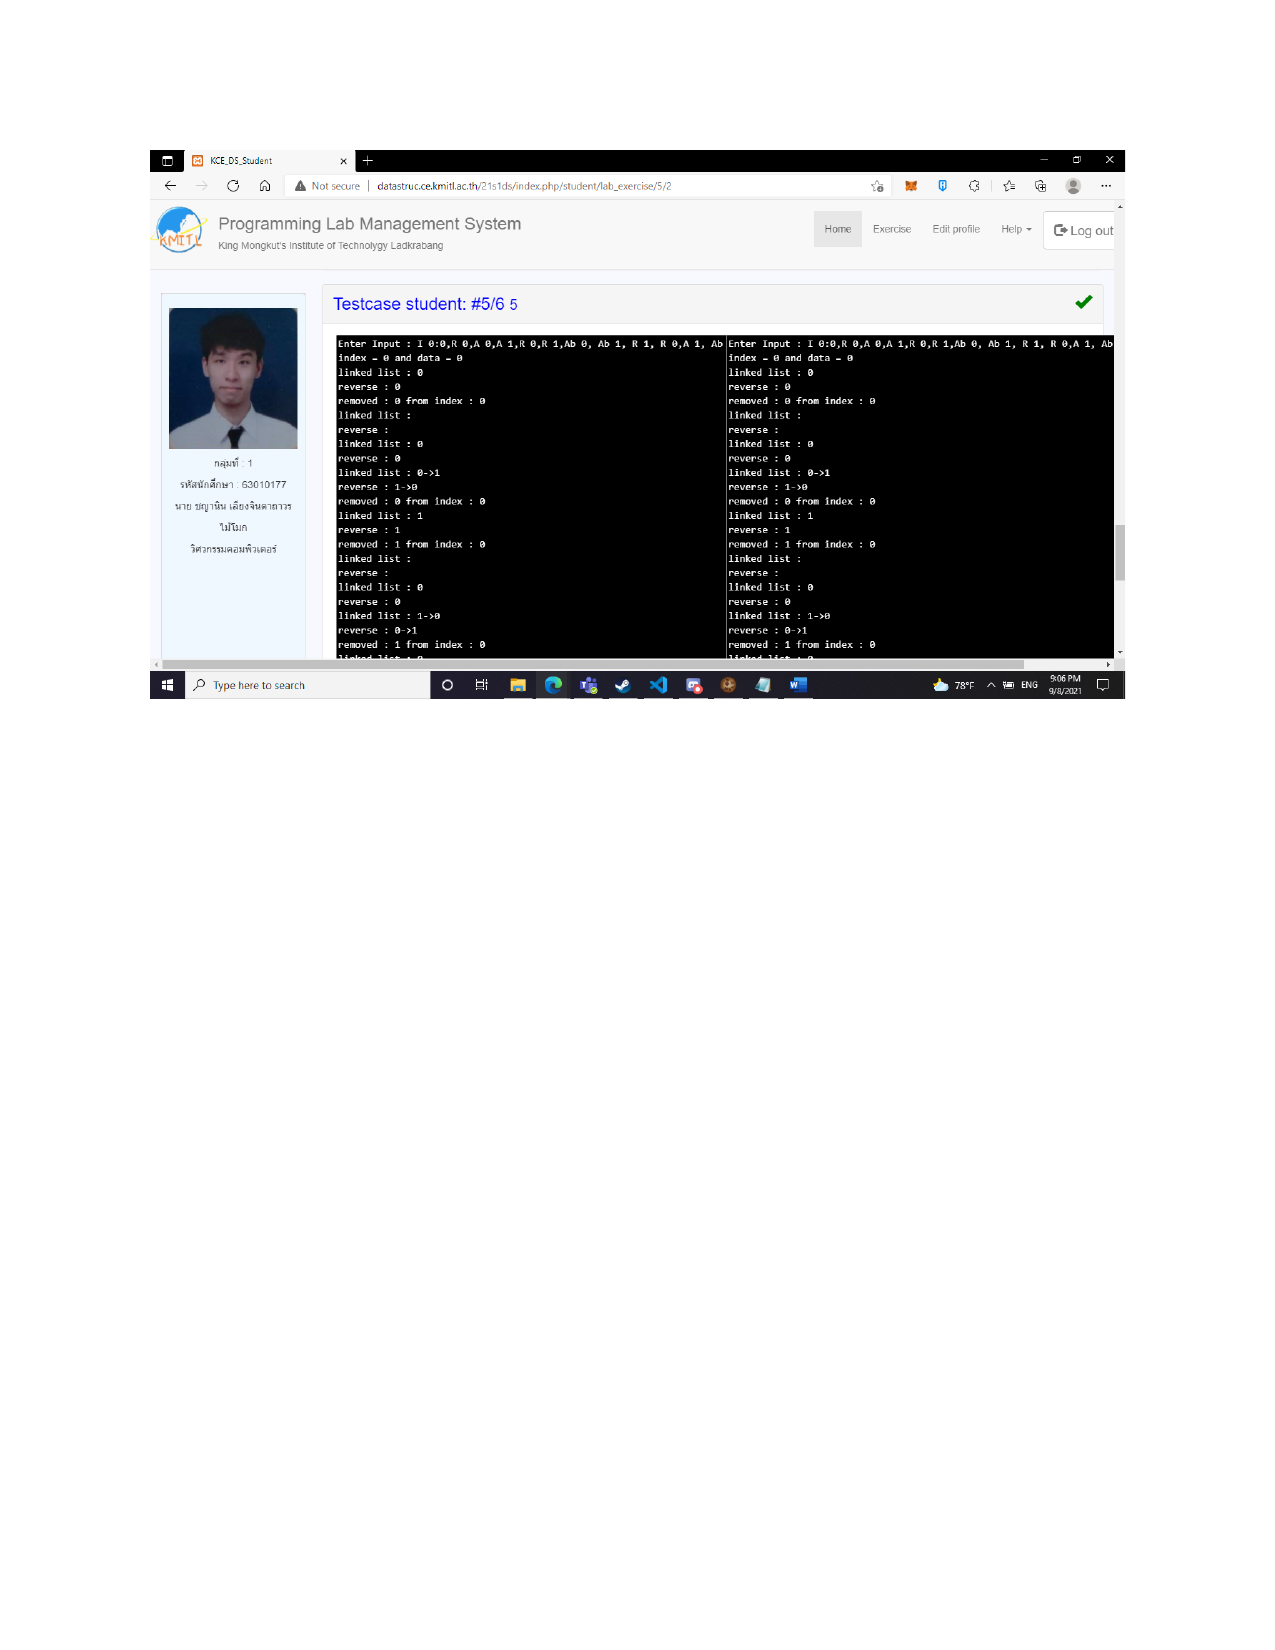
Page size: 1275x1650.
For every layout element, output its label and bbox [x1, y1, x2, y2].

picture [150, 150, 1125, 699]
